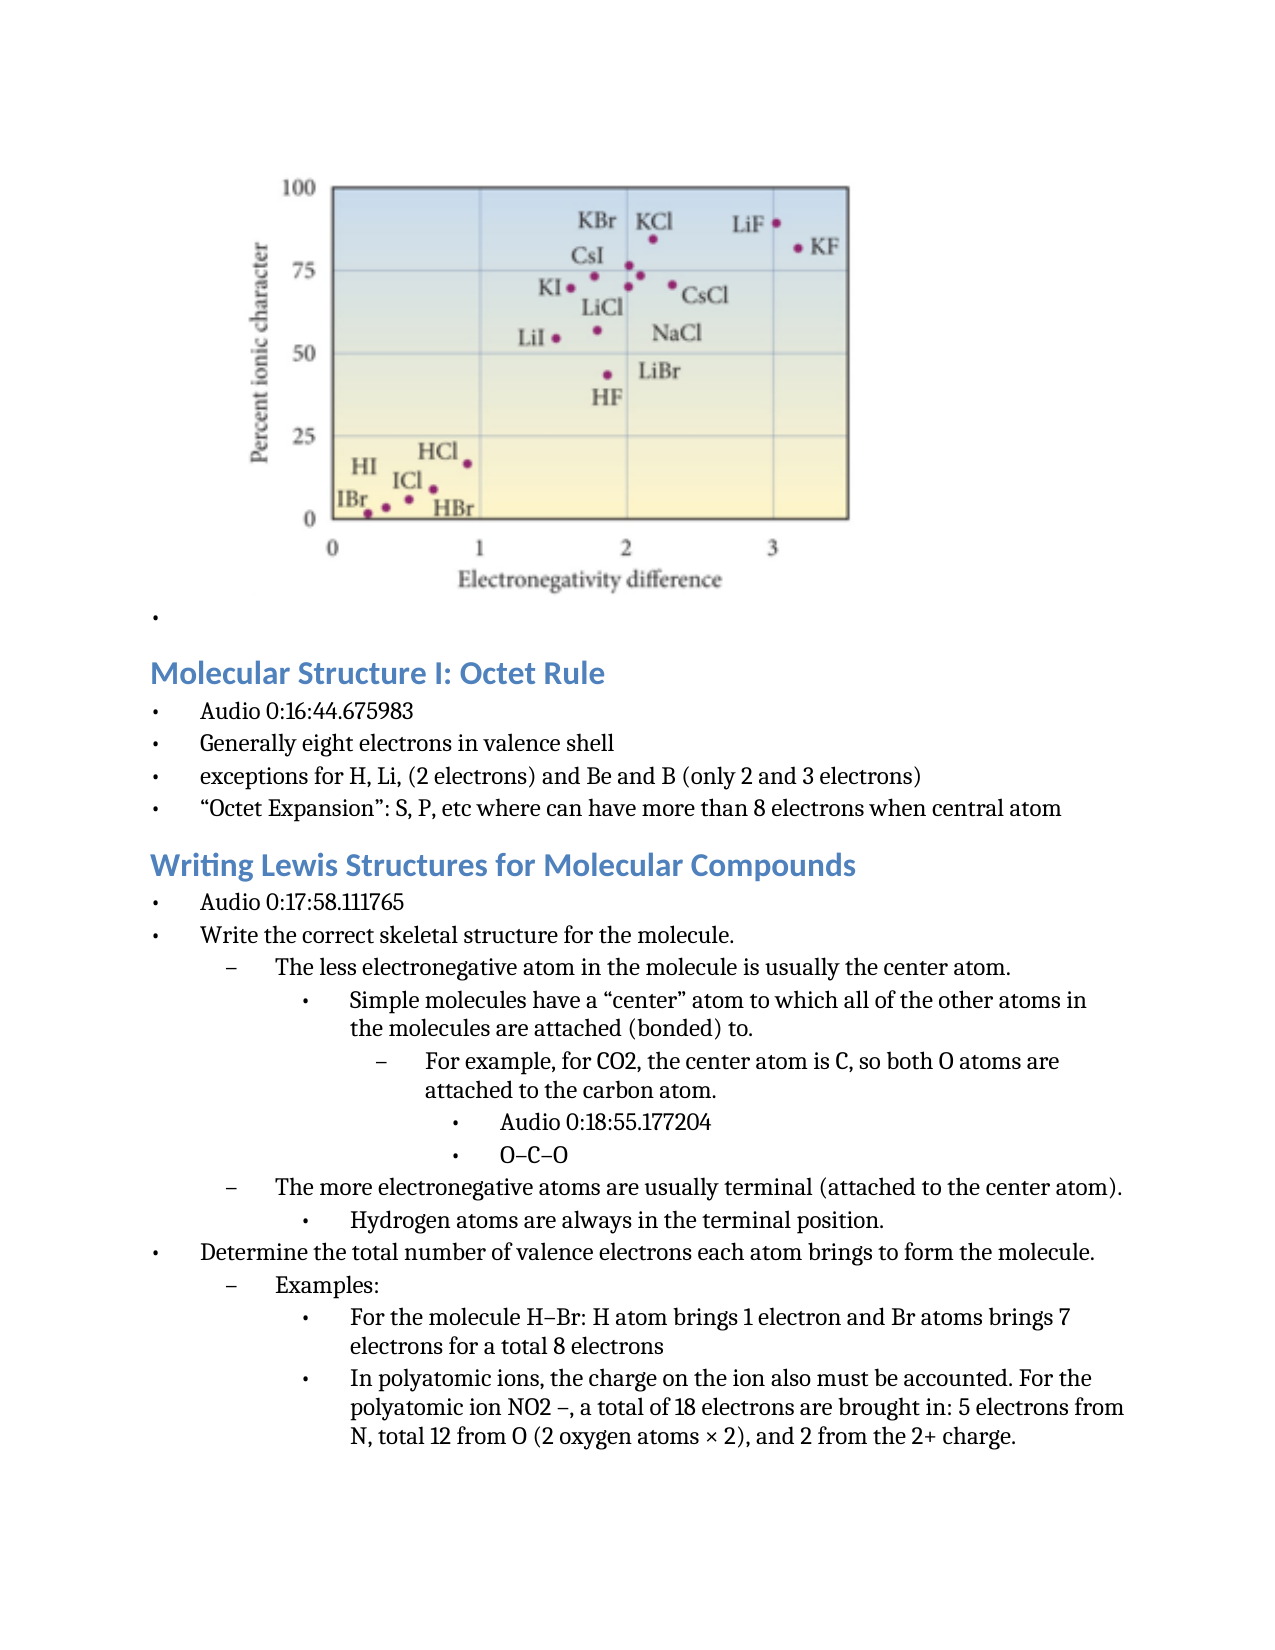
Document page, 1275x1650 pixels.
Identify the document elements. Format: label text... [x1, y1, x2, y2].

list For the molecule H–Br: H atom brings 1 electron and Br atoms brings 7 electrons for a total 8 electrons [300, 1303, 1125, 1361]
list Hydrogen atoms are always in the terminal position. [300, 1206, 1125, 1234]
list The more electronegative atoms are usually terminal (attached to the center atom). [225, 1173, 1125, 1202]
list Write the correct skeletal structure for the molecule. [150, 921, 1125, 949]
list Audio 0:16:44.675983 [150, 697, 1125, 725]
list Simple molecules have a “center” atom to which all of the other atoms in the molecules are attached (bonded) to. [300, 986, 1125, 1043]
list Generally eight electrons in valence shell [150, 729, 1125, 758]
subtitle Molecular Structure I: Octet Rule [150, 652, 1125, 693]
list For example, for CO2, the center atom is C, so both O atoms are attached to the carbon atom. [375, 1047, 1125, 1104]
subtitle Writing Lewis Structures for Molecular Compounds [150, 844, 1125, 884]
picture [218, 150, 894, 625]
list The less electronegative atom in the molecule is usually the center atom. [225, 953, 1125, 982]
list In polyatomic ions, the charge on the ion also must be accounted. For the polyatomic ion NO2 –, a total of 18 electrons are brought in: 5 electrons from N, total 12 from O (2 oxygen atoms × 2), and 2 from the 2+ charge. [300, 1364, 1125, 1451]
list exceptions for H, Li, (2 electrons) and Be and B (only 2 and 3 electrons) [150, 762, 1125, 790]
list Determine the total number of valence electrons each atom brings to form the molecule. [150, 1238, 1125, 1267]
list Audio 0:18:55.177204 [450, 1108, 1125, 1137]
list “Octet Expansion”: S, P, etc where can have more than 8 electrons when central atom [150, 794, 1125, 823]
list Examples: [225, 1271, 1125, 1299]
list O–C–O [450, 1141, 1125, 1169]
list Audio 0:17:58.111765 [150, 888, 1125, 917]
